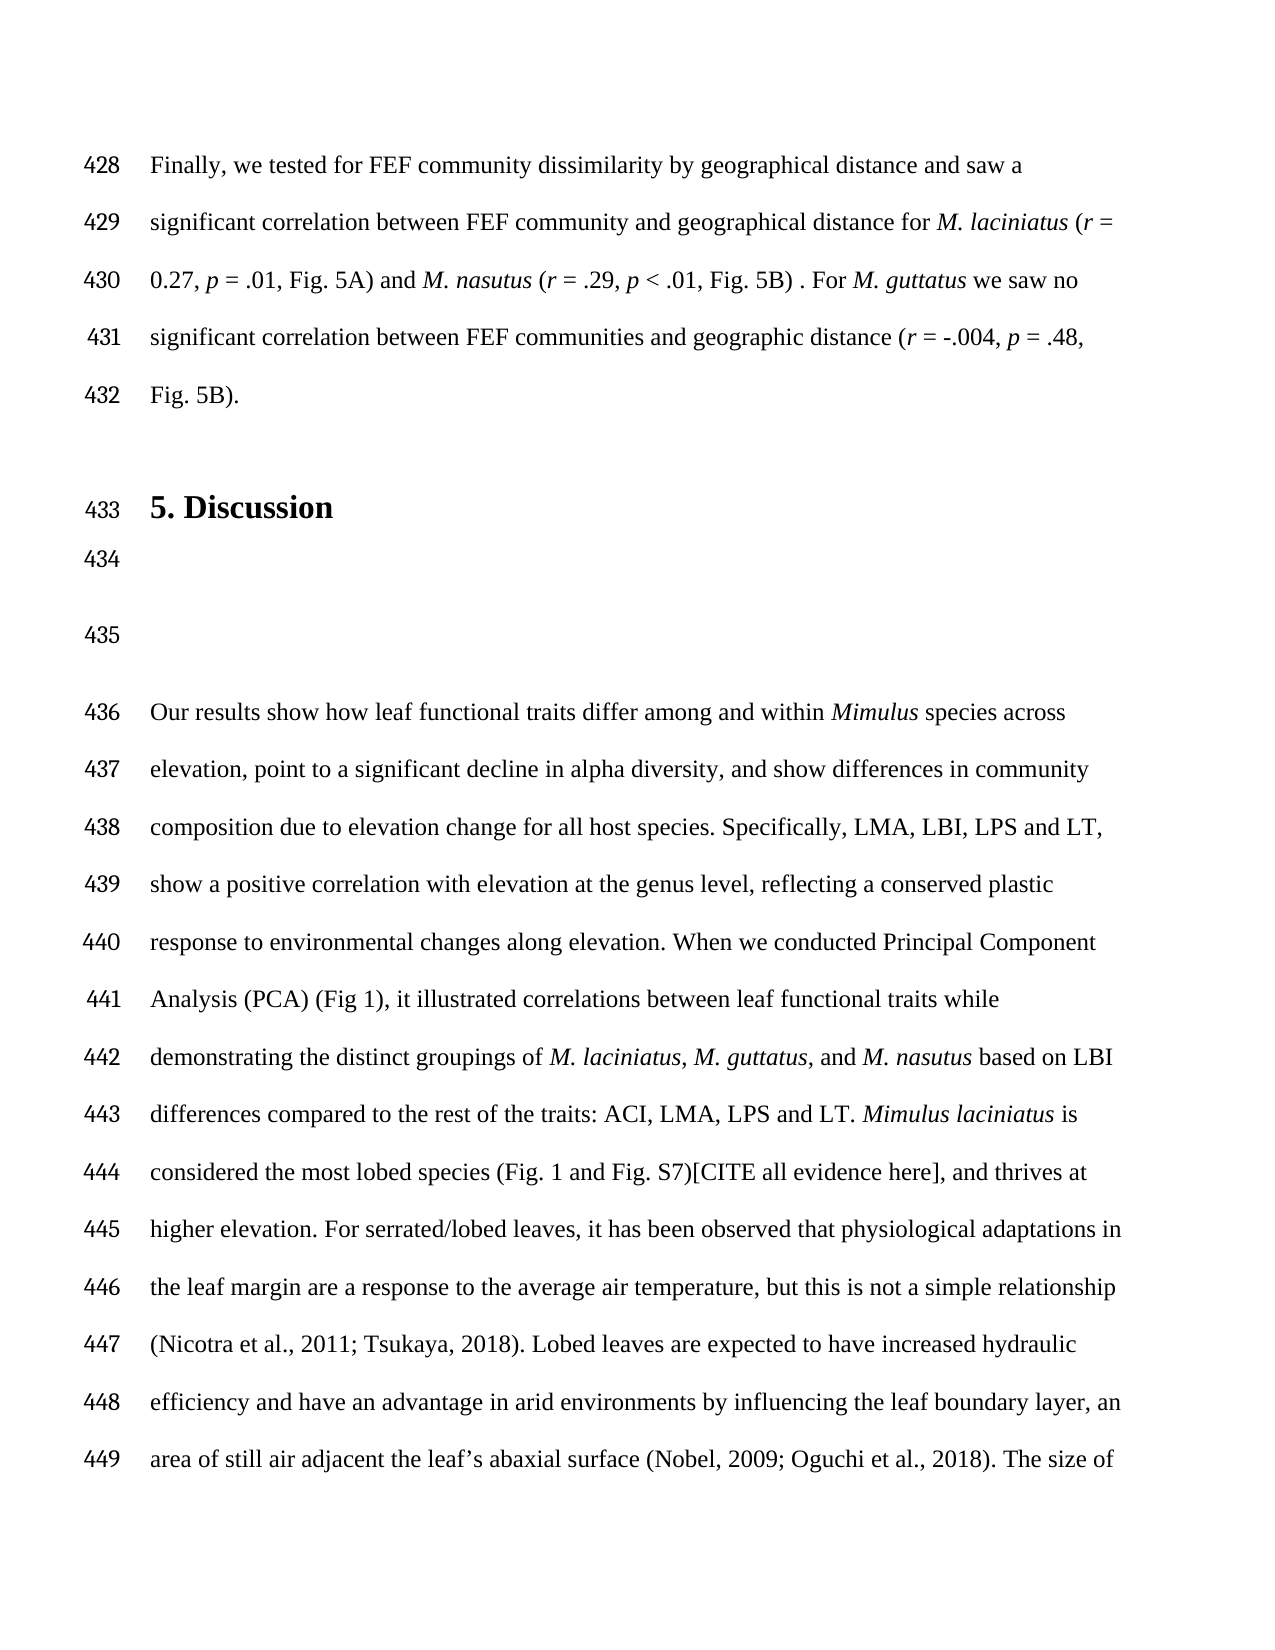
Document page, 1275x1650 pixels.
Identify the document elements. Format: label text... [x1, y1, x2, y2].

text Finally, we tested for FEF community dissimilarity by geographical distance and saw a significant correlation between FEF community and geographical distance for M. laciniatus (r = 0.27, p = .01, Fig. 5A) and M. nasutus (r = .29, p < .01, Fig. 5B) . For M. guttatus we saw no significant correlation between FEF communities and geographic distance (r = -.004, p = .48, Fig. 5B). [150, 150, 1125, 409]
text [150, 697, 1125, 1473]
subtitle 5. Discussion [150, 487, 1125, 526]
